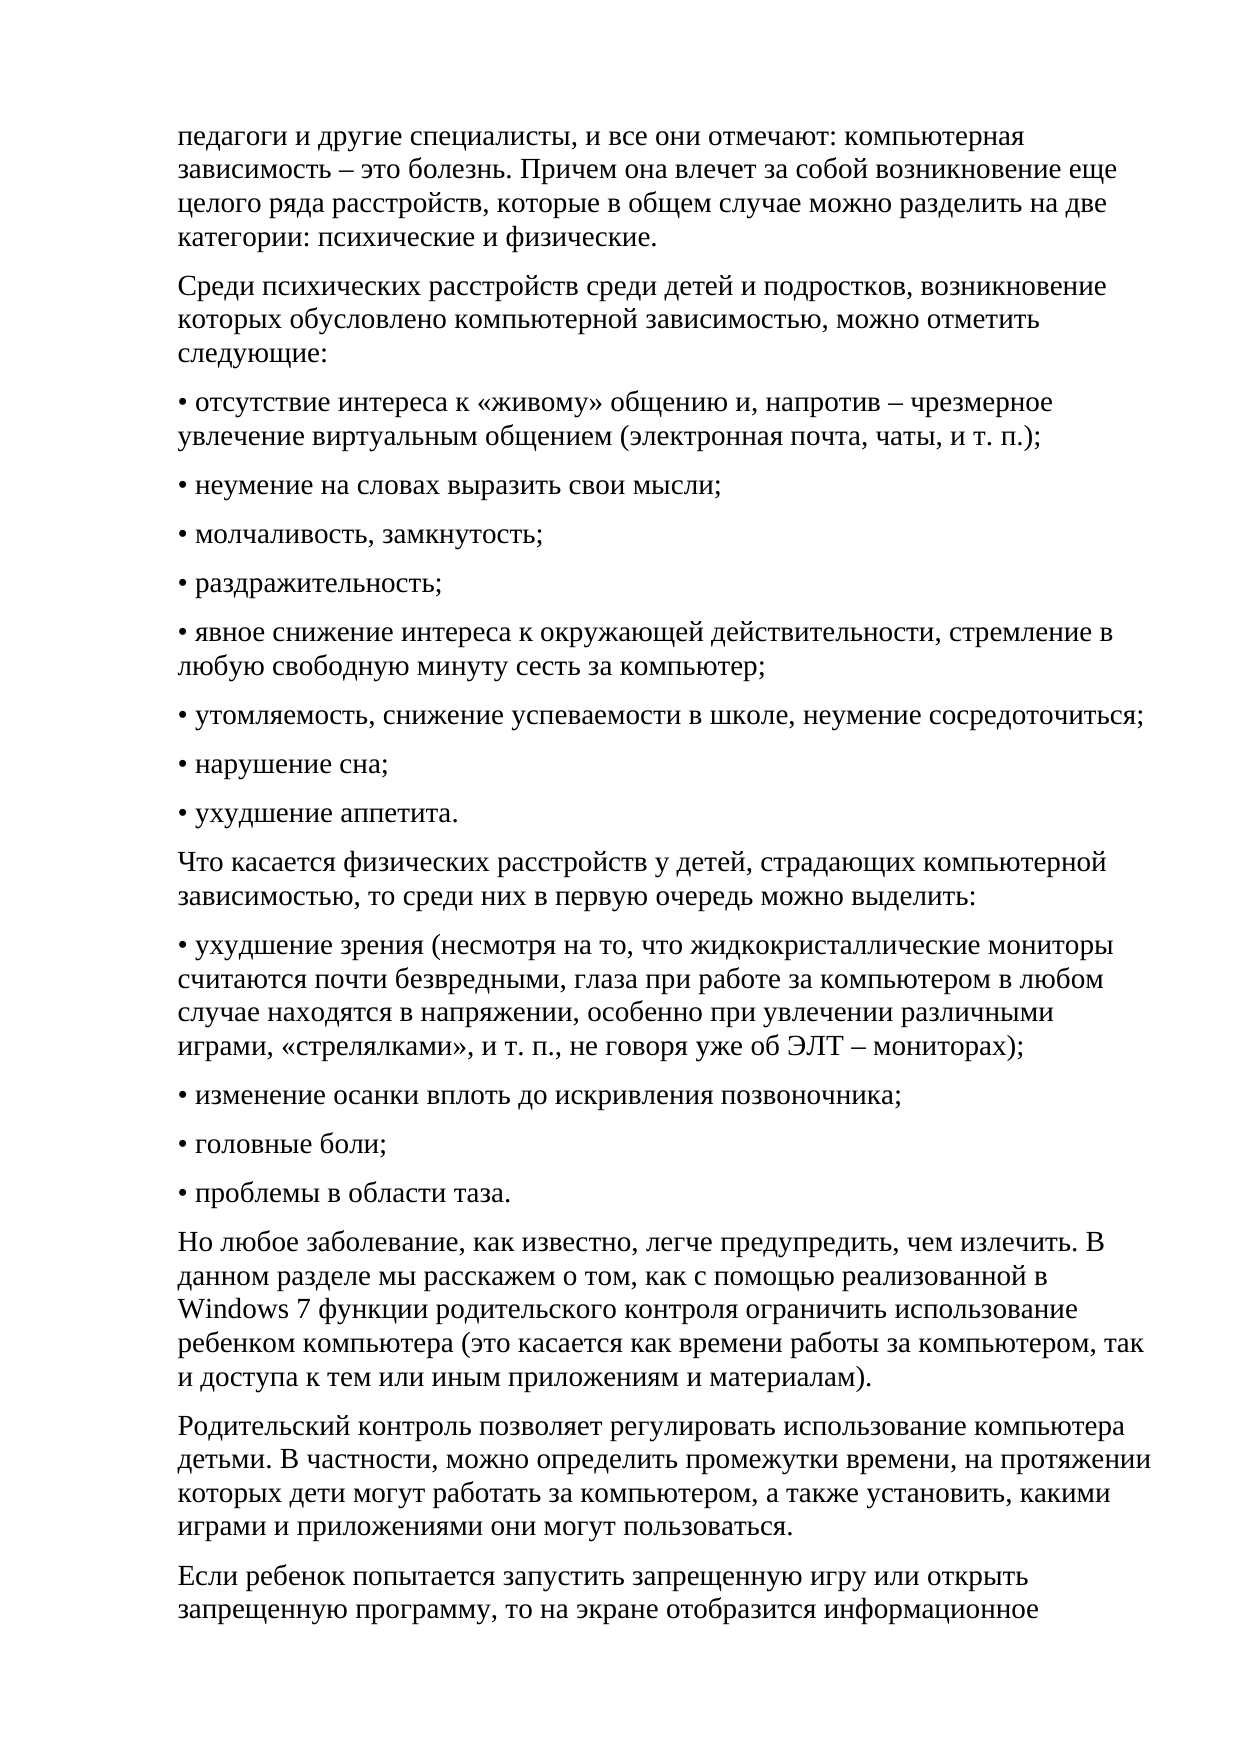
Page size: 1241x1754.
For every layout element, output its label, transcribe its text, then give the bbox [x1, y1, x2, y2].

text • ухудшение зрения (несмотря на то, что жидкокристаллические мониторы считаются почти безвредными, глаза при работе за компьютером в любом случае находятся в напряжении, особенно при увлечении различными играми, «стрелялками», и т. п., не говоря уже об ЭЛТ – мониторах); [177, 927, 1152, 1061]
text • молчаливость, замкнутость; [177, 516, 1152, 549]
text Среди психических расстройств среди детей и подростков, возникновение которых обусловлено компьютерной зависимостью, можно отметить следующие: [177, 268, 1152, 368]
text • неумение на словах выразить свои мысли; [177, 467, 1152, 500]
text • изменение осанки вплоть до искривления позвоночника; [177, 1077, 1152, 1111]
text • раздражительность; [177, 565, 1152, 599]
text • ухудшение аппетита. [177, 795, 1152, 829]
text • проблемы в области таза. [177, 1175, 1152, 1209]
text Что касается физических расстройств у детей, страдающих компьютерной зависимостью, то среди них в первую очередь можно выделить: [177, 844, 1152, 912]
text • нарушение сна; [177, 746, 1152, 780]
text • явное снижение интереса к окружающей действительности, стремление в любую свободную минуту сесть за компьютер; [177, 614, 1152, 681]
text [177, 1558, 1152, 1625]
text Родительский контроль позволяет регулировать использование компьютера детьми. В частности, можно определить промежутки времени, на протяжении которых дети могут работать за компьютером, а также установить, какими играми и приложениями они могут пользоваться. [177, 1408, 1152, 1542]
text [177, 118, 1152, 252]
text • утомляемость, снижение успеваемости в школе, неумение сосредоточиться; [177, 697, 1152, 731]
text • отсутствие интереса к «живому» общению и, напротив – чрезмерное увлечение виртуальным общением (электронная почта, чаты, и т. п.); [177, 384, 1152, 451]
text Но любое заболевание, как известно, легче предупредить, чем излечить. В данном разделе мы расскажем о том, как с помощью реализованной в Windows 7 функции родительского контроля ограничить использование ребенком компьютера (это касается как времени работы за компьютером, так и доступа к тем или иным приложениям и материалам). [177, 1224, 1152, 1392]
text • головные боли; [177, 1126, 1152, 1160]
